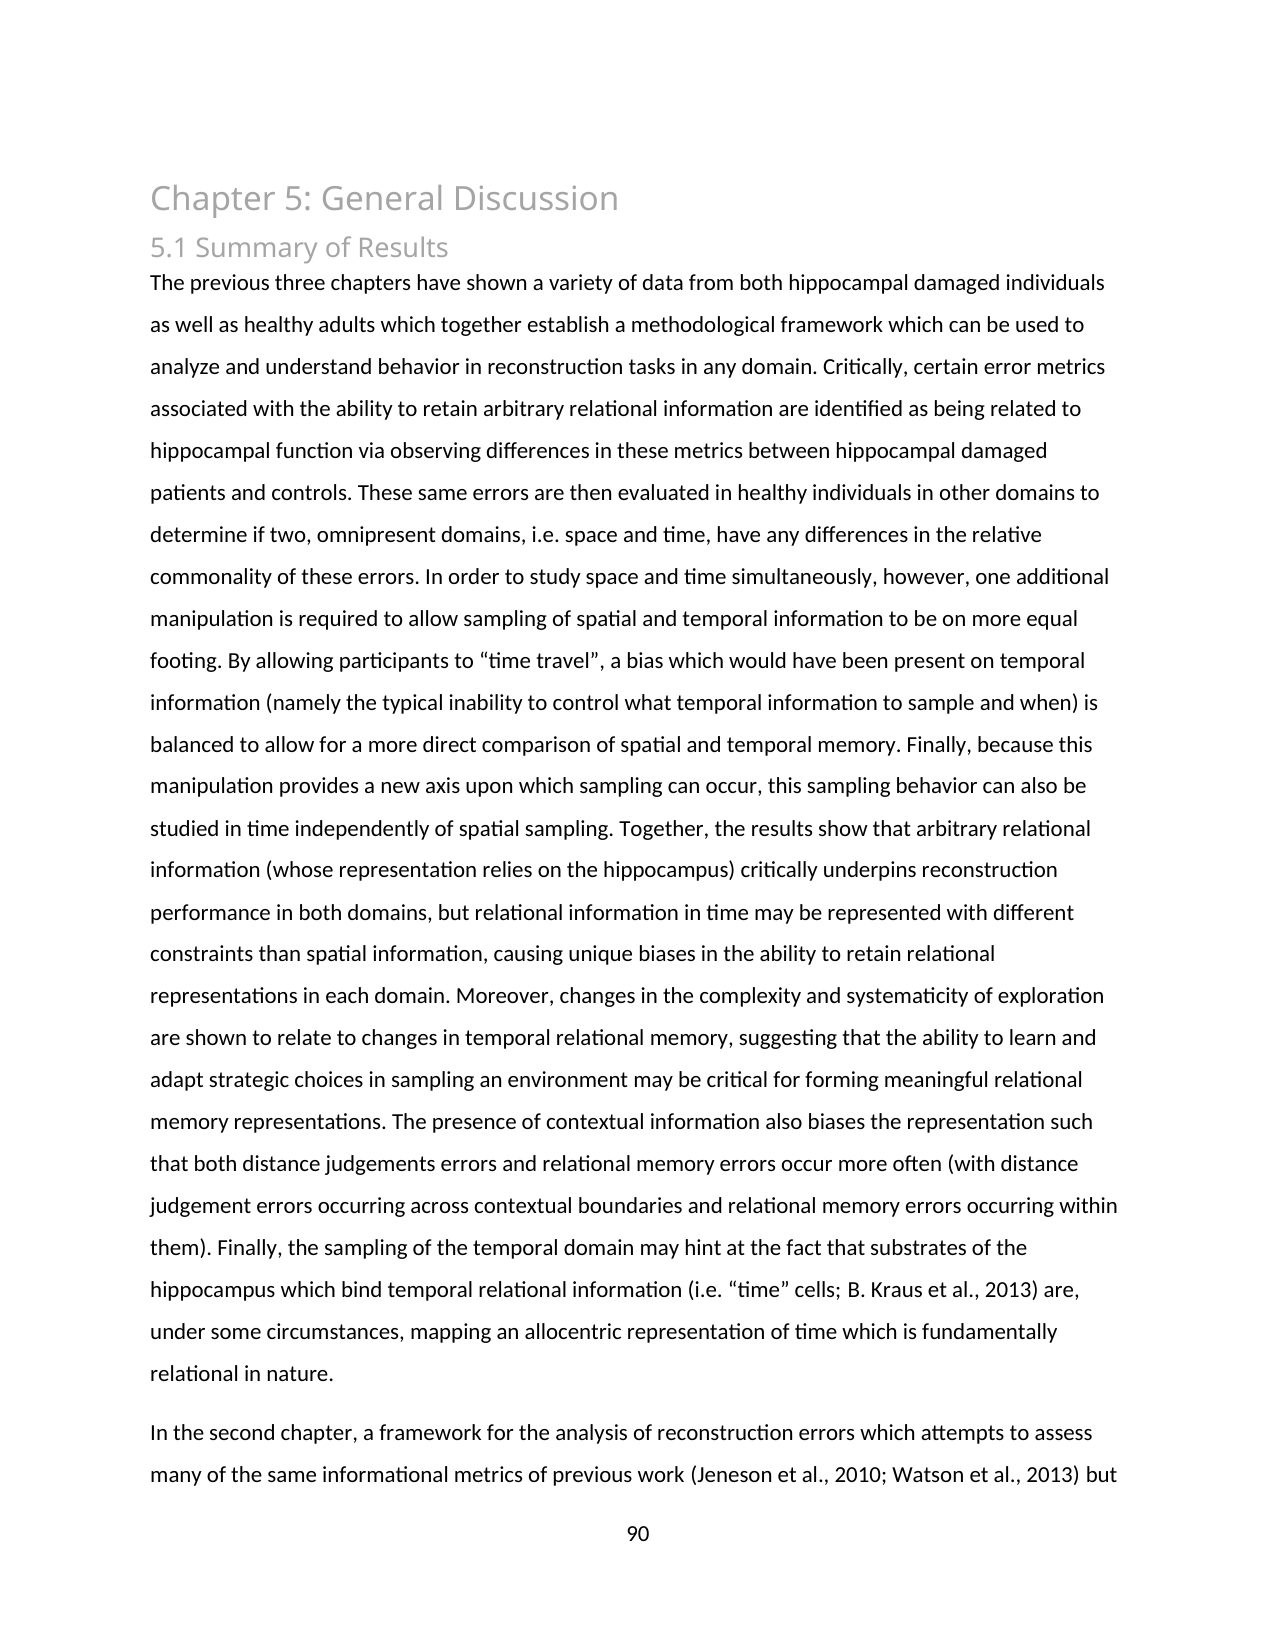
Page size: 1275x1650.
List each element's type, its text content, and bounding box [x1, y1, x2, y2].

subtitle Chapter 5: General Discussion [150, 175, 1125, 220]
text The previous three chapters have shown a variety of data from both hippocampal damaged individuals as well as healthy adults which together establish a methodological framework which can be used to analyze and understand behavior in reconstruction tasks in any domain. Critically, certain error metrics associated with the ability to retain arbitrary relational information are identified as being related to hippocampal function via observing differences in these metrics between hippocampal damaged patients and controls. These same errors are then evaluated in healthy individuals in other domains to determine if two, omnipresent domains, i.e. space and time, have any differences in the relative commonality of these errors. In order to study space and time simultaneously, however, one additional manipulation is required to allow sampling of spatial and temporal information to be on more equal footing. By allowing participants to “time travel”, a bias which would have been present on temporal information (namely the typical inability to control what temporal information to sample and when) is balanced to allow for a more direct comparison of spatial and temporal memory. Finally, because this manipulation provides a new axis upon which sampling can occur, this sampling behavior can also be studied in time independently of spatial sampling. Together, the results show that arbitrary relational information (whose representation relies on the hippocampus) critically underpins reconstruction performance in both domains, but relational information in time may be represented with different constraints than spatial information, causing unique biases in the ability to retain relational representations in each domain. Moreover, changes in the complexity and systematicity of exploration are shown to relate to changes in temporal relational memory, suggesting that the ability to learn and adapt strategic choices in sampling an environment may be critical for forming meaningful relational memory representations. The presence of contextual information also biases the representation such that both distance judgements errors and relational memory errors occur more often (with distance judgement errors occurring across contextual boundaries and relational memory errors occurring within them). Finally, the sampling of the temporal domain may hint at the fact that substrates of the hippocampus which bind temporal relational information (i.e. “time” cells; B. Kraus et al., 2013) are, under some circumstances, mapping an allocentric representation of time which is fundamentally relational in nature. [150, 268, 1125, 1387]
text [150, 1418, 1125, 1488]
subtitle 5.1 Summary of Results [150, 228, 1125, 265]
